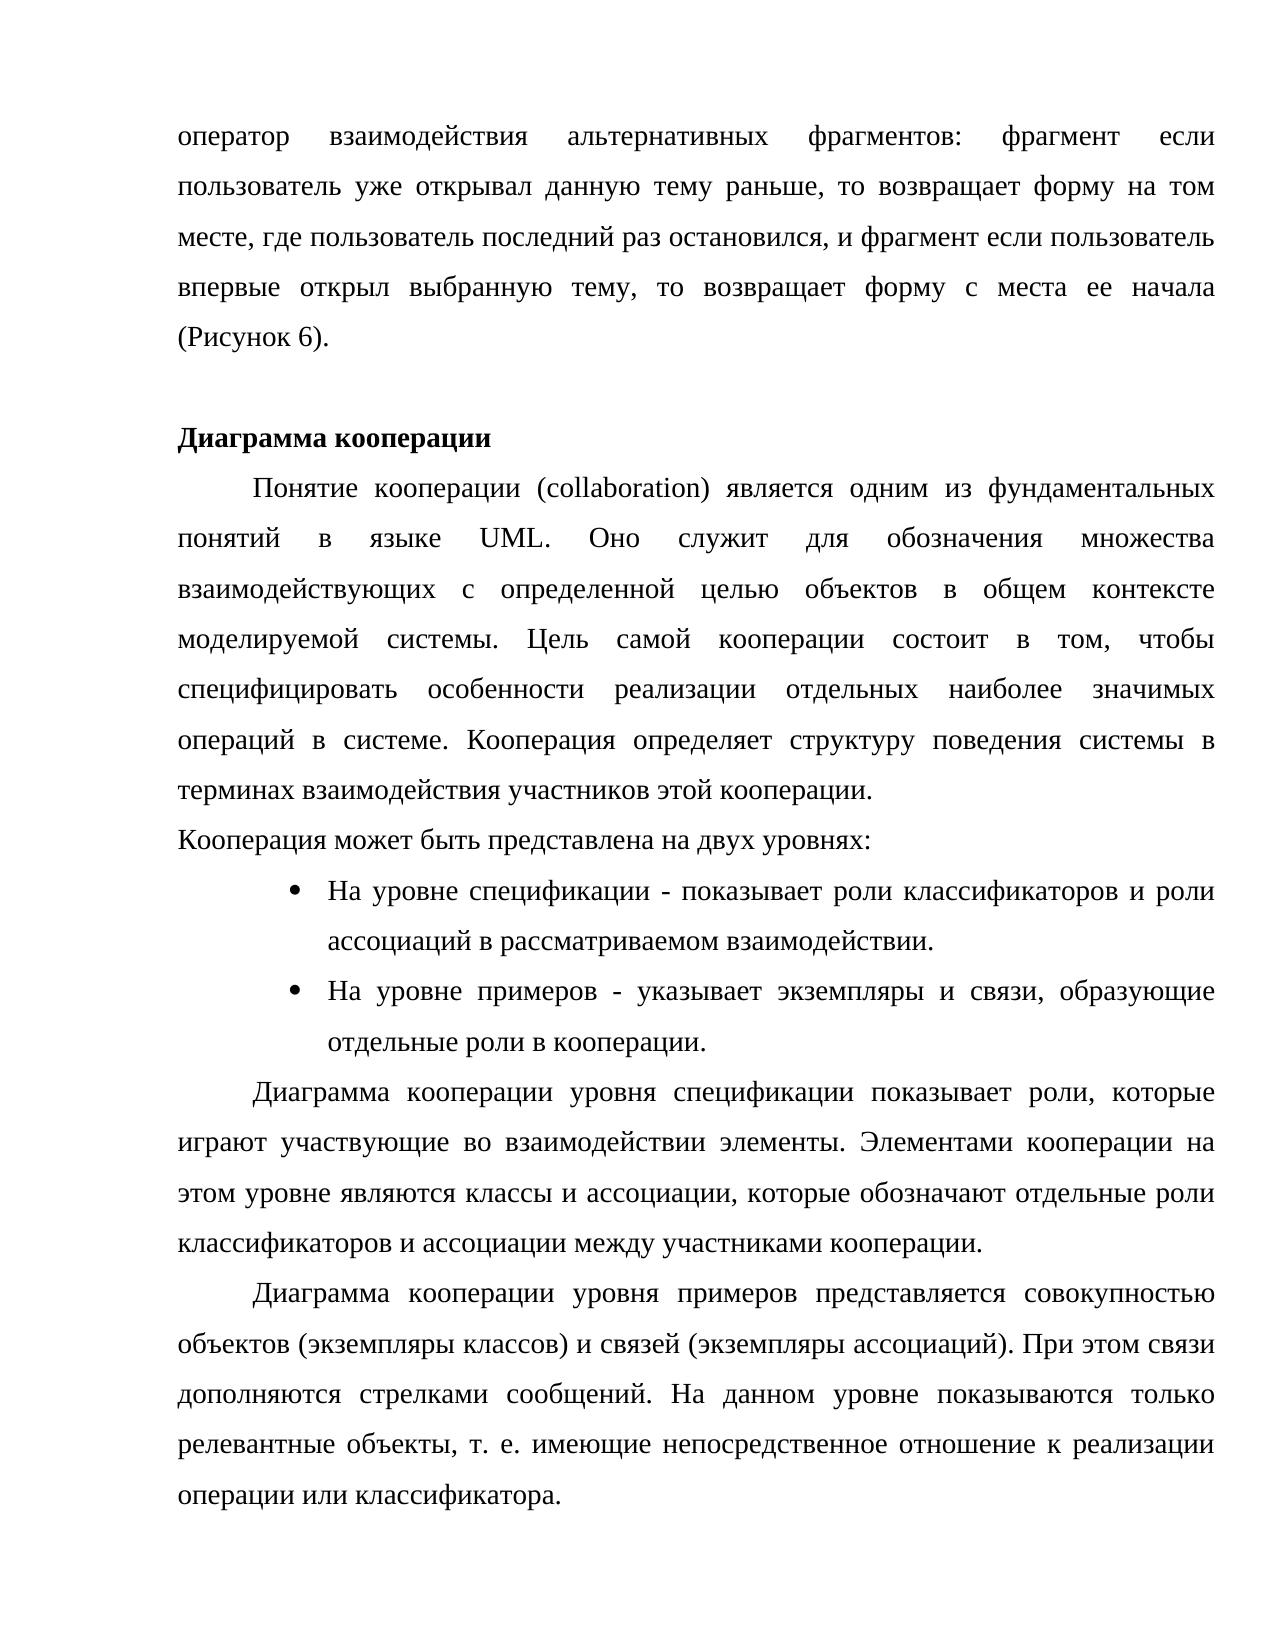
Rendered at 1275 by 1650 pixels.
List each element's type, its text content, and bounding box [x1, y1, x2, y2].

text Диаграмма кооперации уровня примеров представляется совокупностью объектов (экземпляры классов) и связей (экземпляры ассоциаций). При этом связи дополняются стрелками сообщений. На данном уровне показываются только релевантные объекты, т. е. имеющие непосредственное отношение к реализации операции или классификатора. [177, 1276, 1216, 1510]
text Диаграмма кооперации [177, 420, 1216, 453]
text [177, 118, 1216, 353]
list На уровне спецификации - показывает роли классификаторов и роли ассоциаций в рассматриваемом взаимодействии. [290, 873, 1216, 957]
list На уровне примеров - указывает экземпляры и связи, образующие отдельные роли в кооперации. [290, 973, 1216, 1057]
text Диаграмма кооперации уровня спецификации показывает роли, которые играют участвующие во взаимодействии элементы. Элементами кооперации на этом уровне являются классы и ассоциации, которые обозначают отдельные роли классификаторов и ассоциации между участниками кооперации. [177, 1074, 1216, 1259]
text Кооперация может быть представлена на двух уровнях: [177, 822, 1216, 856]
text Понятие кооперации (collaboration) является одним из фундаментальных понятий в языке UML. Оно служит для обозначения множества взаимодействующих с определенной целью объектов в общем контексте моделируемой системы. Цель самой кооперации состоит в том, чтобы специфицировать особенности реализации отдельных наиболее значимых операций в системе. Кооперация определяет структуру поведения системы в терминах взаимодействия участников этой кооперации. [177, 470, 1216, 806]
